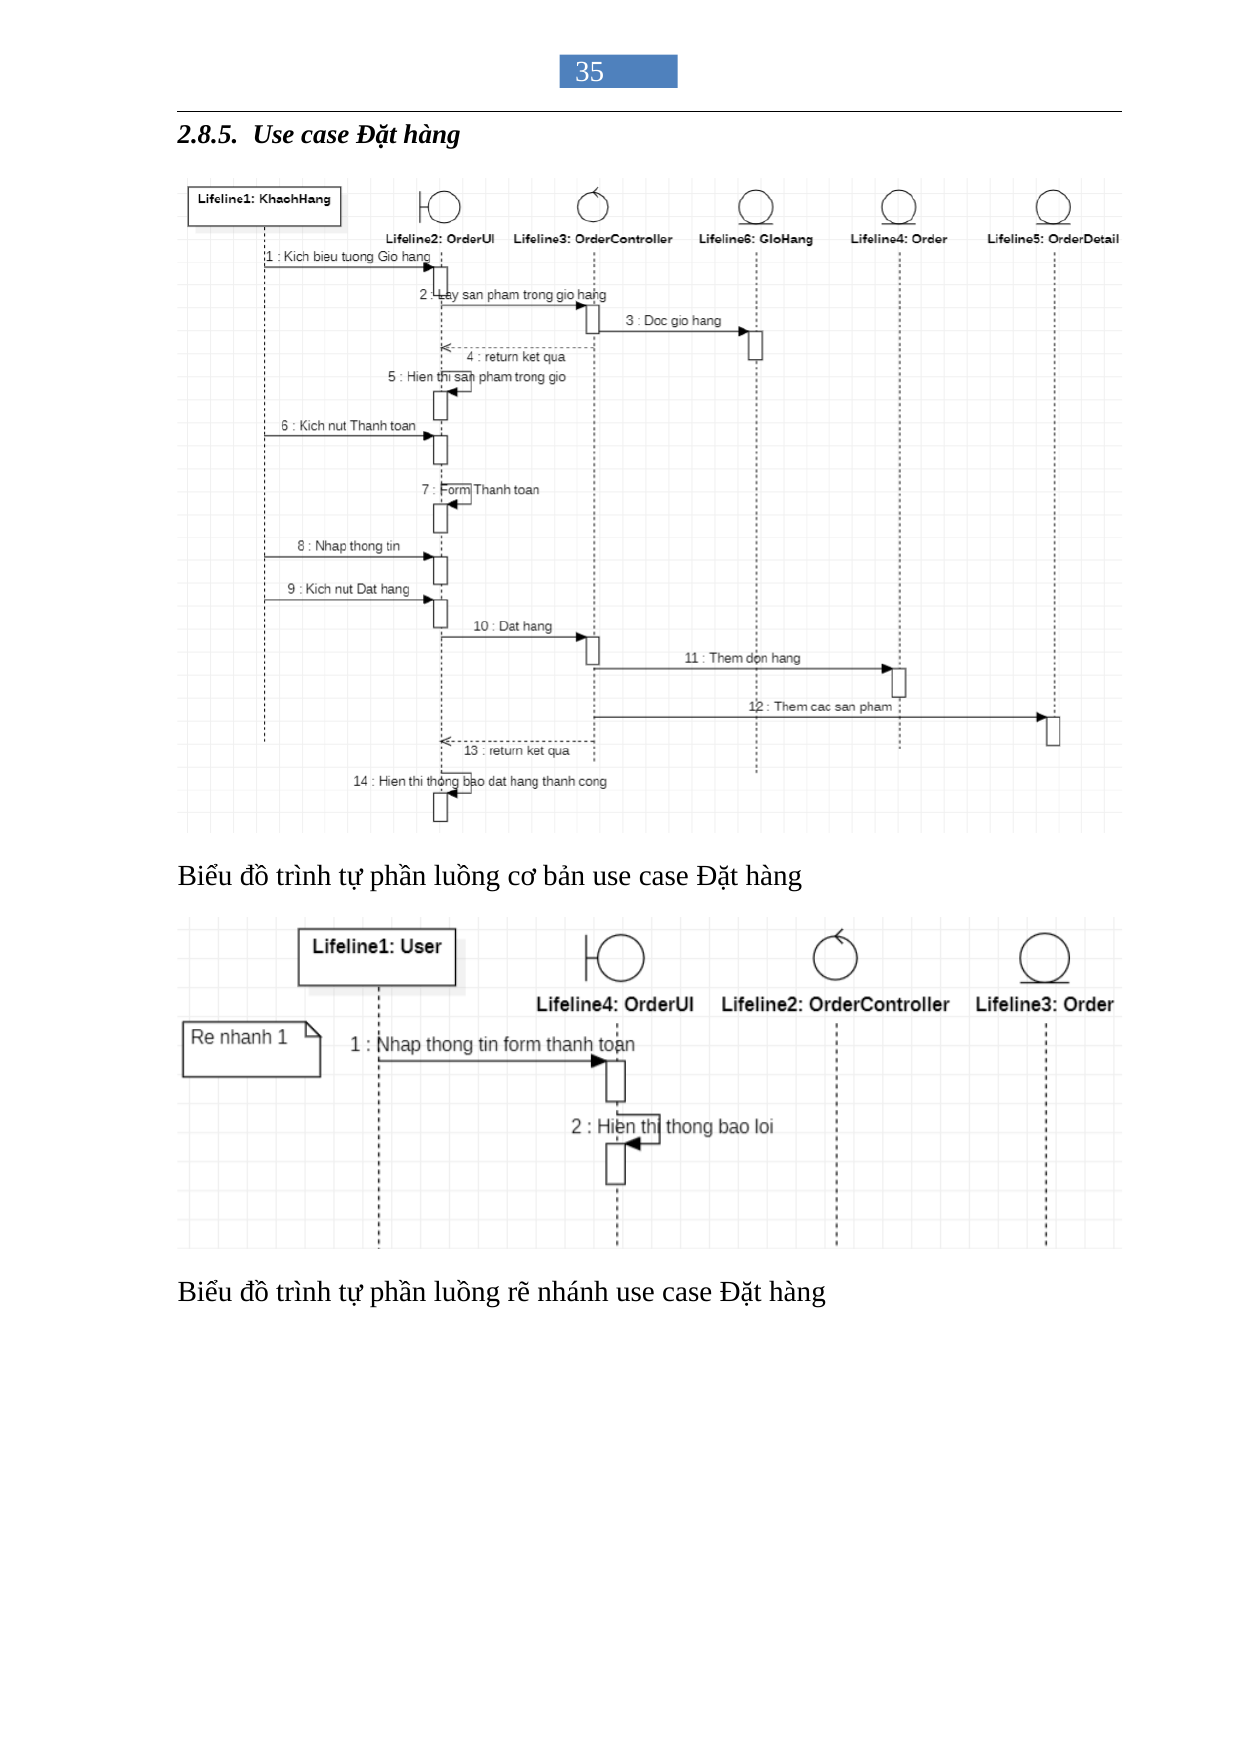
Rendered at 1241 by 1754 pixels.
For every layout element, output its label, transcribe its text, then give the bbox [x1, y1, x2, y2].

picture [177, 178, 1123, 833]
text Biểu đồ trình tự phần luồng cơ bản use case Đặt hàng [177, 858, 1122, 892]
picture [177, 917, 1123, 1249]
subtitle Use case Đặt hàng [177, 118, 1122, 149]
text Biểu đồ trình tự phần luồng rẽ nhánh use case Đặt hàng [177, 1274, 1122, 1308]
